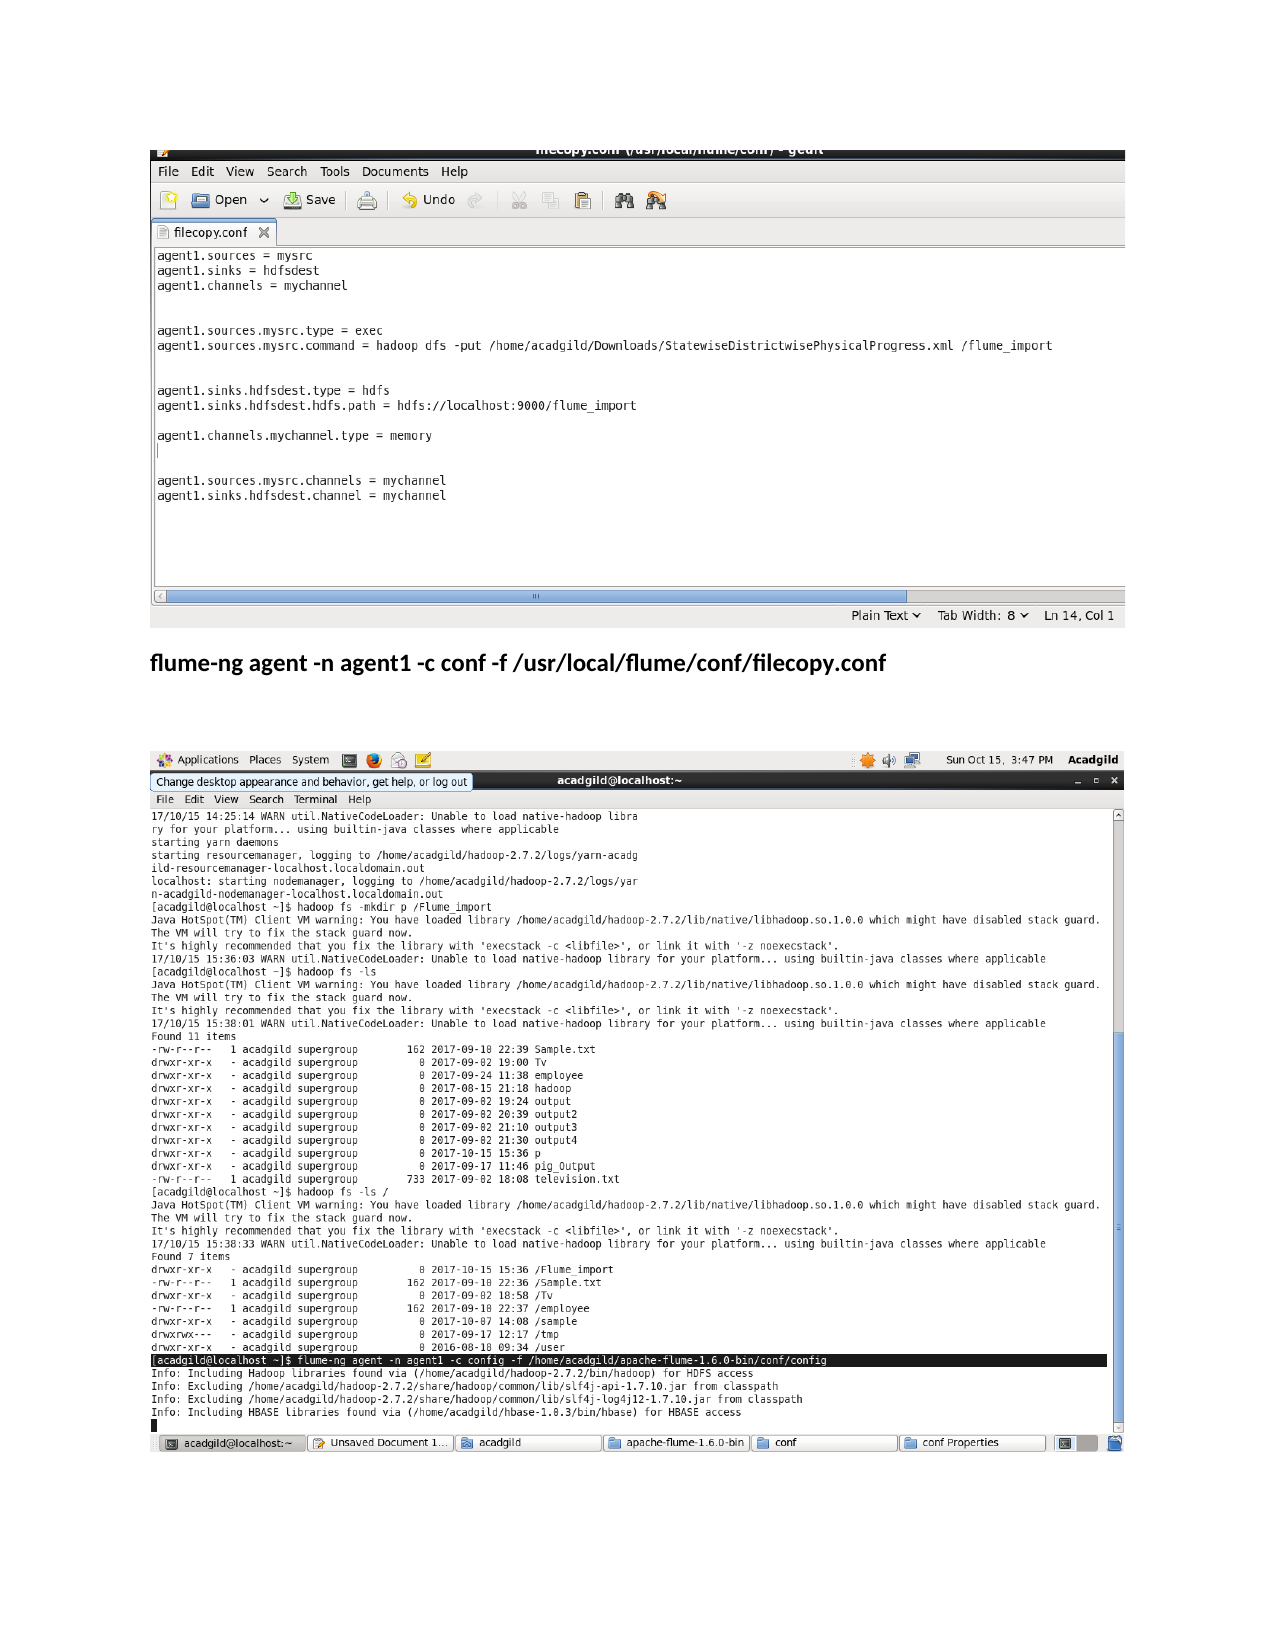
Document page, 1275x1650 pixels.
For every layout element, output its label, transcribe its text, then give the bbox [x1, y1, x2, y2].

text flume-ng agent -n agent1 -c conf -f /usr/local/flume/conf/filecopy.conf [150, 647, 1125, 677]
picture [150, 150, 1125, 628]
picture [150, 751, 1124, 1452]
